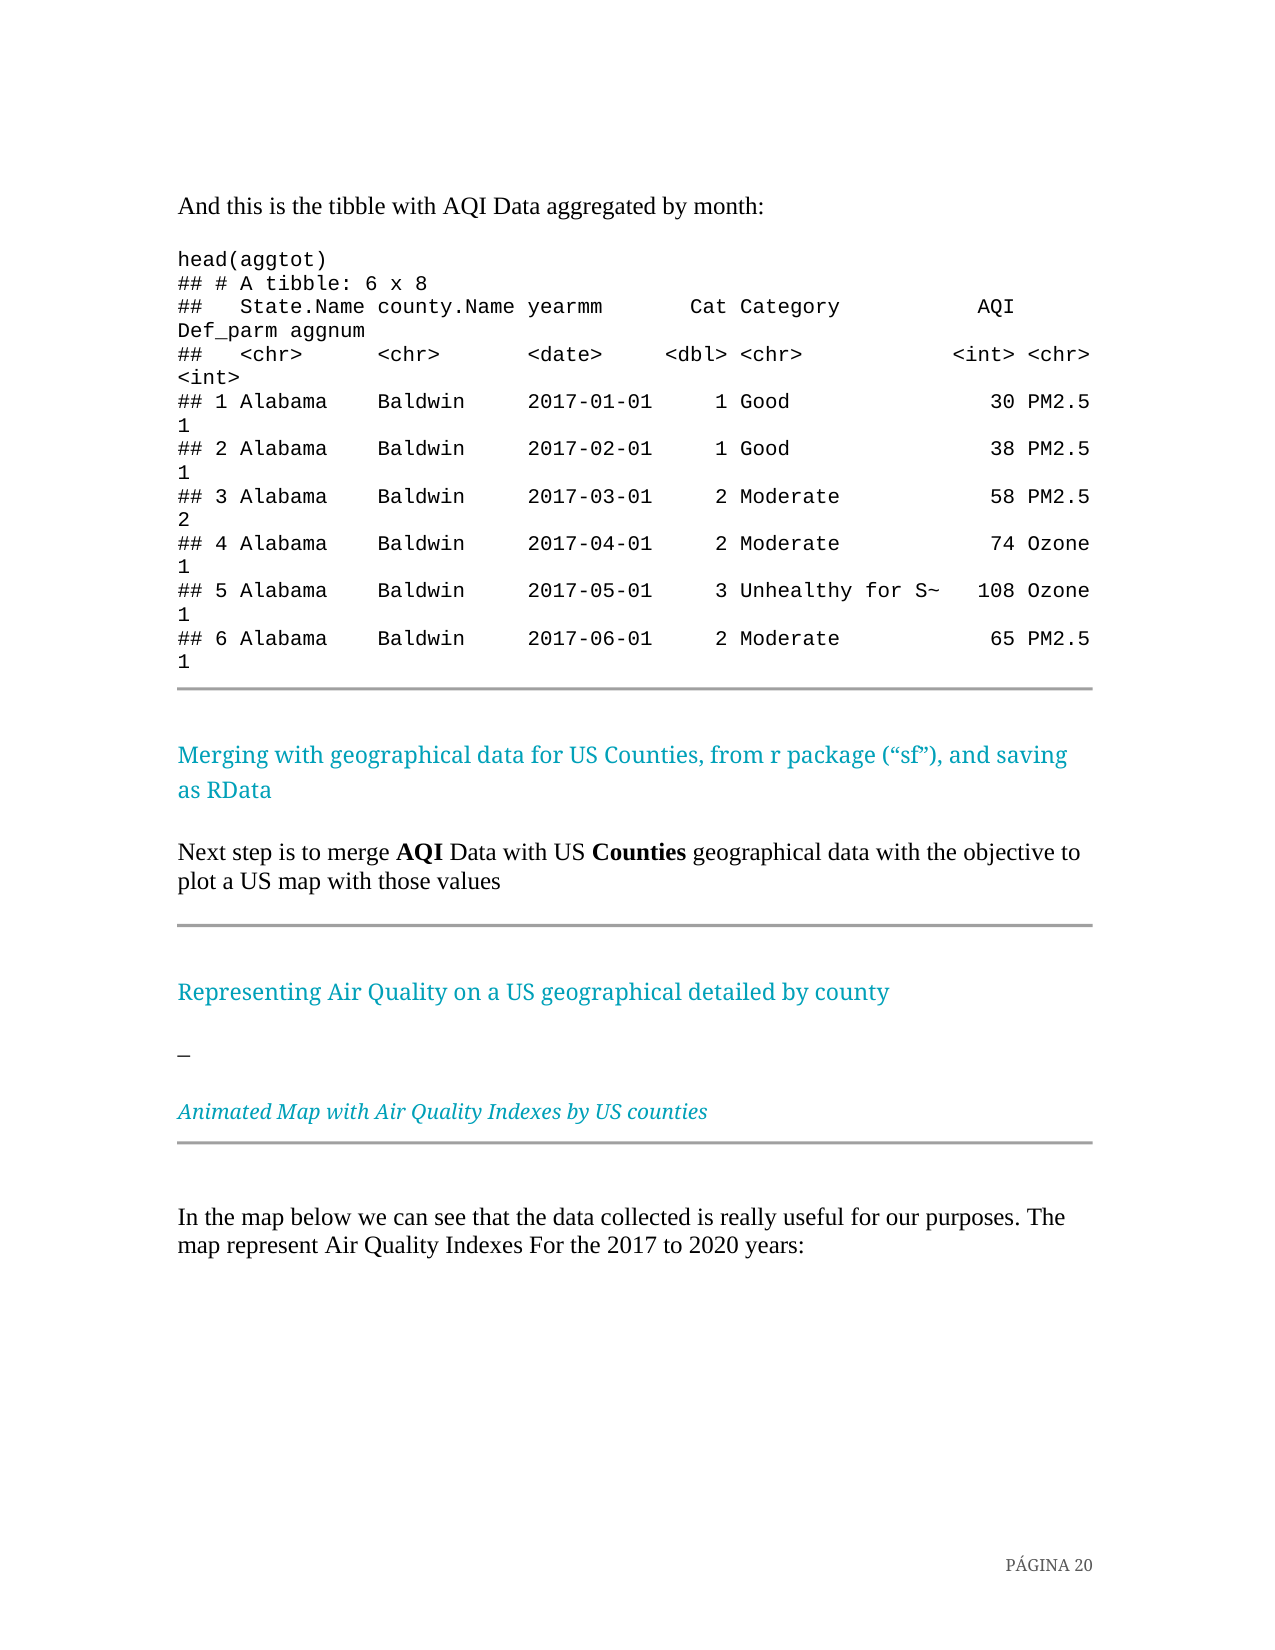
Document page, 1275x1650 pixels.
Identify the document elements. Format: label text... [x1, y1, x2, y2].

text And this is the tibble with AQI Data aggregated by month: [177, 191, 1093, 220]
text ## 3 Alabama Baldwin 2017-03-01 2 Moderate 58 PM2.5 2 [177, 486, 1093, 533]
text ## <chr> <chr> <date> <dbl> <chr> <int> <chr> <int> [177, 344, 1093, 391]
text – [177, 1039, 1093, 1068]
text In the map below we can see that the data collected is really useful for our purposes. The map represent Air Quality Indexes For the 2017 to 2020 years: [177, 1202, 1093, 1259]
subtitle Representing Air Quality on a US geographical detailed by county [177, 976, 1093, 1007]
text ## 1 Alabama Baldwin 2017-01-01 1 Good 30 PM2.5 1 [177, 391, 1093, 438]
text ## 4 Alabama Baldwin 2017-04-01 2 Moderate 74 Ozone 1 [177, 533, 1093, 580]
text ## 2 Alabama Baldwin 2017-02-01 1 Good 38 PM2.5 1 [177, 438, 1093, 486]
subtitle Animated Map with Air Quality Indexes by US counties [177, 1097, 1093, 1126]
subtitle Merging with geographical data for US Counties, from r package (“sf”), and saving as RData [177, 739, 1093, 805]
text ## # A tibble: 6 x 8 [177, 273, 1093, 296]
text head(aggtot) [177, 249, 1093, 273]
text ## State.Name county.Name yearmm Cat Category AQI Def_parm aggnum [177, 296, 1093, 344]
text Next step is to merge AQI Data with US Counties geographical data with the objective to plot a US map with those values [177, 837, 1093, 895]
text ## 6 Alabama Baldwin 2017-06-01 2 Moderate 65 PM2.5 1 [177, 627, 1093, 675]
text ## 5 Alabama Baldwin 2017-05-01 3 Unhealthy for S~ 108 Ozone 1 [177, 580, 1093, 627]
